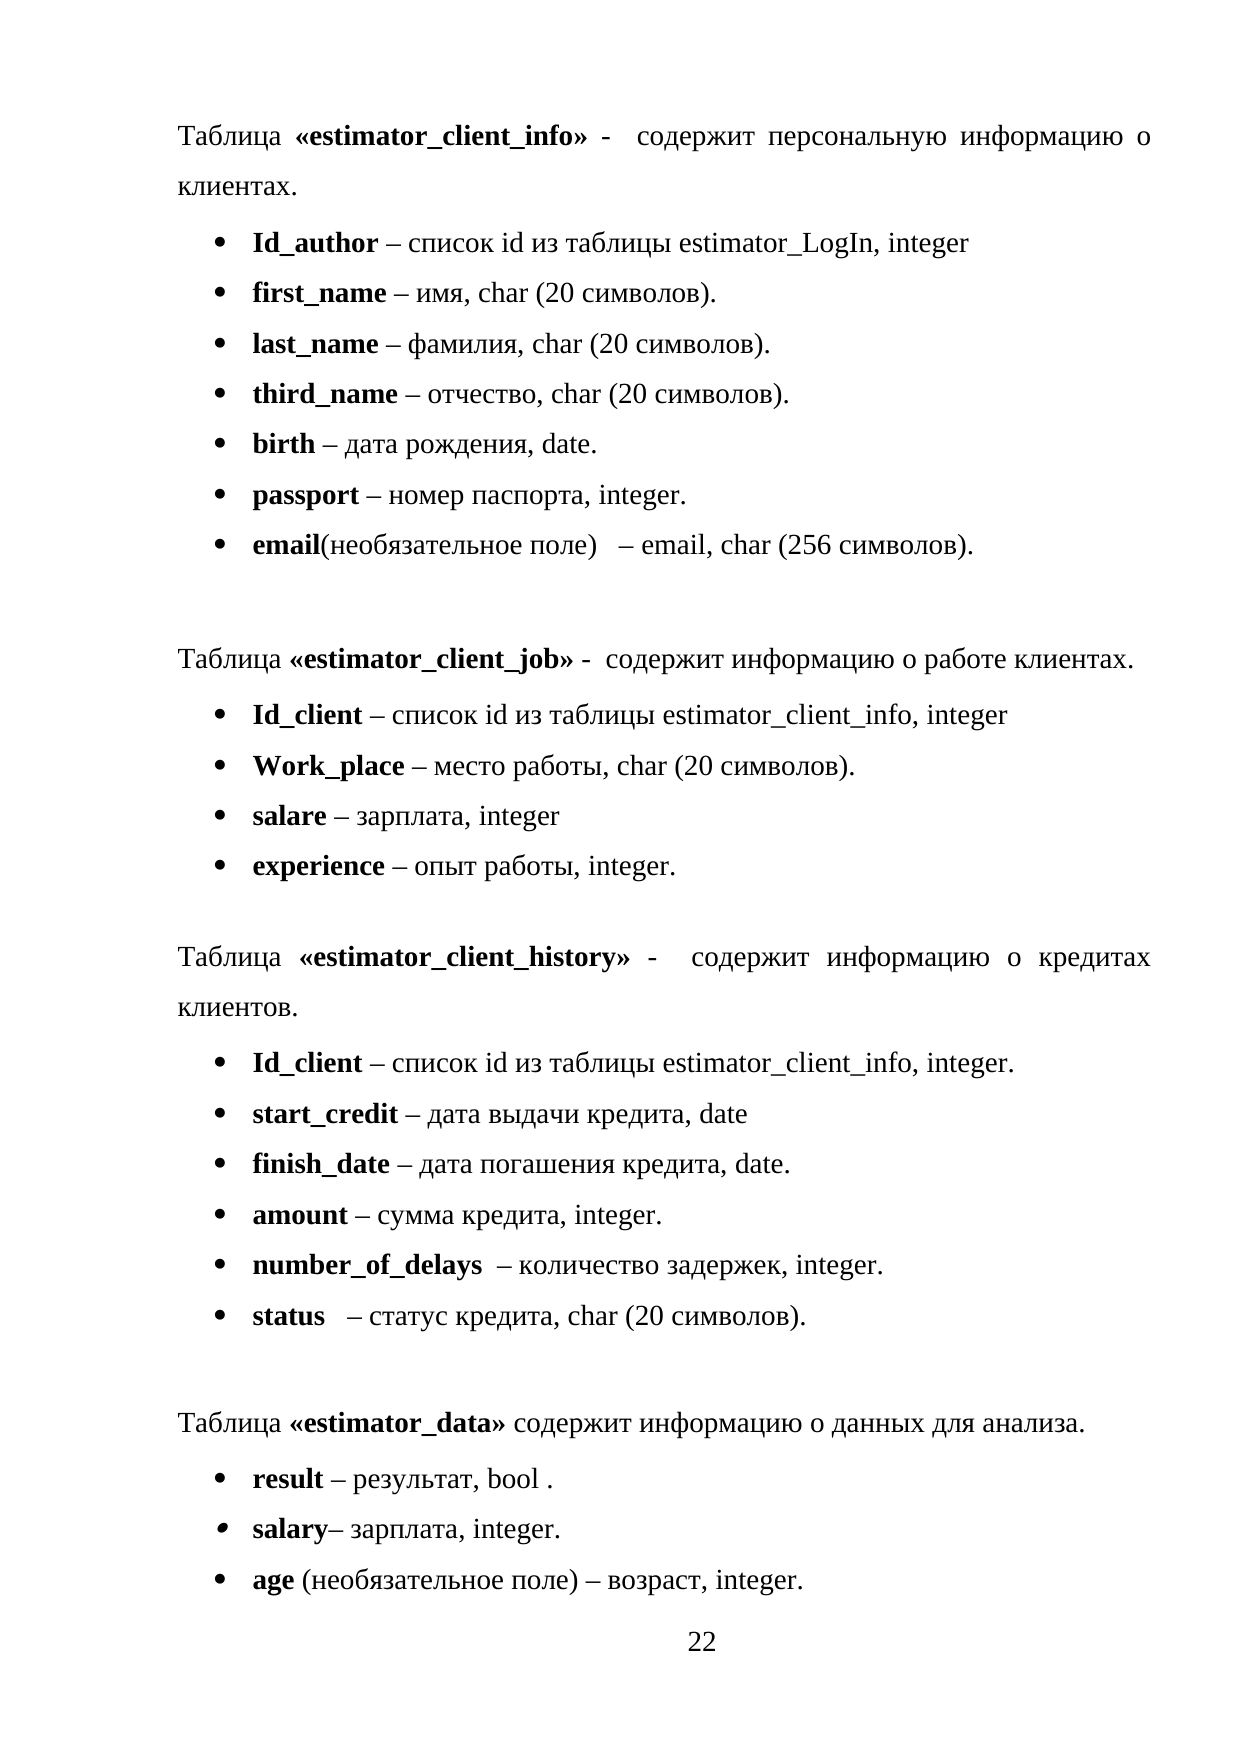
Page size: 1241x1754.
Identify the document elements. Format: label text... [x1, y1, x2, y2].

text Таблица «estimator_client_history» - содержит информацию о кредитах клиентов. [177, 939, 1152, 1023]
list finish_date – дата погашения кредита, date. [215, 1146, 1152, 1180]
list Id_client – список id из таблицы estimator_client_info, integer [215, 697, 1152, 731]
text Таблица «estimator_data» содержит информацию о данных для анализа. [177, 1405, 1152, 1438]
list age (необязательное поле) – возраст, integer. [215, 1562, 1152, 1596]
list start_credit – дата выдачи кредита, date [215, 1096, 1152, 1130]
list number_of_delays – количество задержек, integer. [215, 1247, 1152, 1281]
list Id_client – список id из таблицы estimator_client_info, integer. [215, 1046, 1152, 1079]
list first_name – имя, char (20 символов). [215, 275, 1152, 309]
list email(необязательное поле) – email, char (256 символов). [215, 527, 1152, 561]
list amount – сумма кредита, integer. [215, 1197, 1152, 1231]
list third_name – отчество, char (20 символов). [215, 376, 1152, 410]
list Id_author – список id из таблицы estimator_LogIn, integer [215, 225, 1152, 259]
list result – результат, bool . [215, 1461, 1152, 1495]
list salary– зарплата, integer. [215, 1512, 1152, 1545]
list experience – опыт работы, integer. [215, 848, 1152, 882]
list last_name – фамилия, char (20 символов). [215, 326, 1152, 359]
list birth – дата рождения, date. [215, 427, 1152, 460]
list salare – зарплата, integer [215, 798, 1152, 832]
list status – статус кредита, char (20 символов). [215, 1298, 1152, 1331]
text Таблица «estimator_client_job» - содержит информацию о работе клиентах. [177, 641, 1152, 674]
list passport – номер паспорта, integer. [215, 477, 1152, 511]
text Таблица «estimator_client_info» - содержит персональную информацию о клиентах. [177, 118, 1152, 202]
list Work_place – место работы, char (20 символов). [215, 748, 1152, 781]
